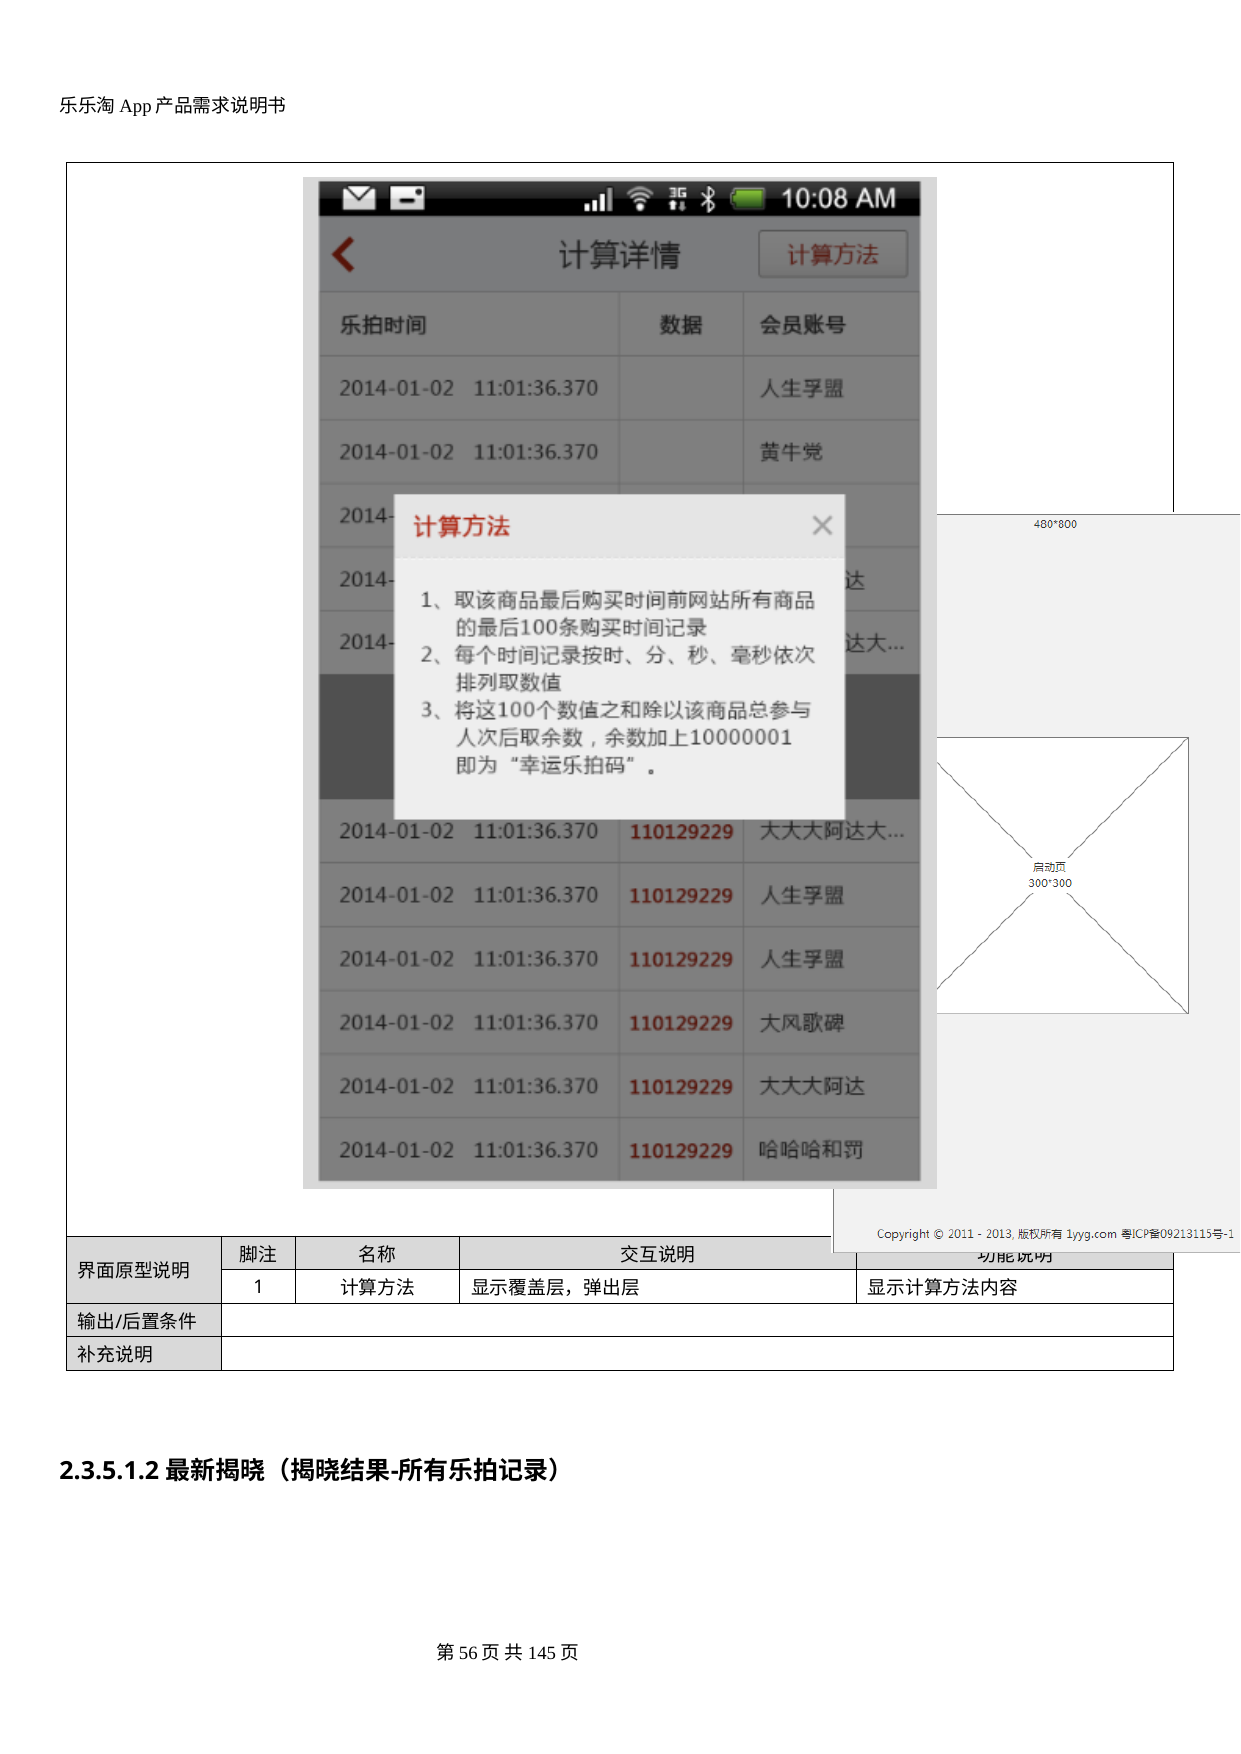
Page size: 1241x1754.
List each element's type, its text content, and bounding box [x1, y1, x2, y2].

table_cell 输出/后置条件 [67, 1304, 221, 1336]
table_cell 功能说明 [857, 1253, 1173, 1269]
table_cell [67, 163, 1173, 1236]
table_cell [222, 1337, 1173, 1370]
picture [303, 177, 1241, 1253]
table_cell 显示计算方法内容 [857, 1270, 1173, 1303]
table_cell 名称 [296, 1237, 459, 1269]
table_cell 脚注 [222, 1237, 295, 1269]
table_cell [222, 1304, 1173, 1336]
table_cell 界面原型说明 [67, 1237, 221, 1303]
table_cell 显示覆盖层，弹出层 [460, 1270, 856, 1303]
text 2.3.5.1.2 最新揭晓（揭晓结果-所有乐拍记录） [59, 1436, 1181, 1501]
table_cell 计算方法 [296, 1270, 459, 1303]
table_cell 交互说明 [460, 1237, 856, 1269]
table_cell 1 [222, 1270, 295, 1303]
table_cell 补充说明 [67, 1337, 221, 1370]
